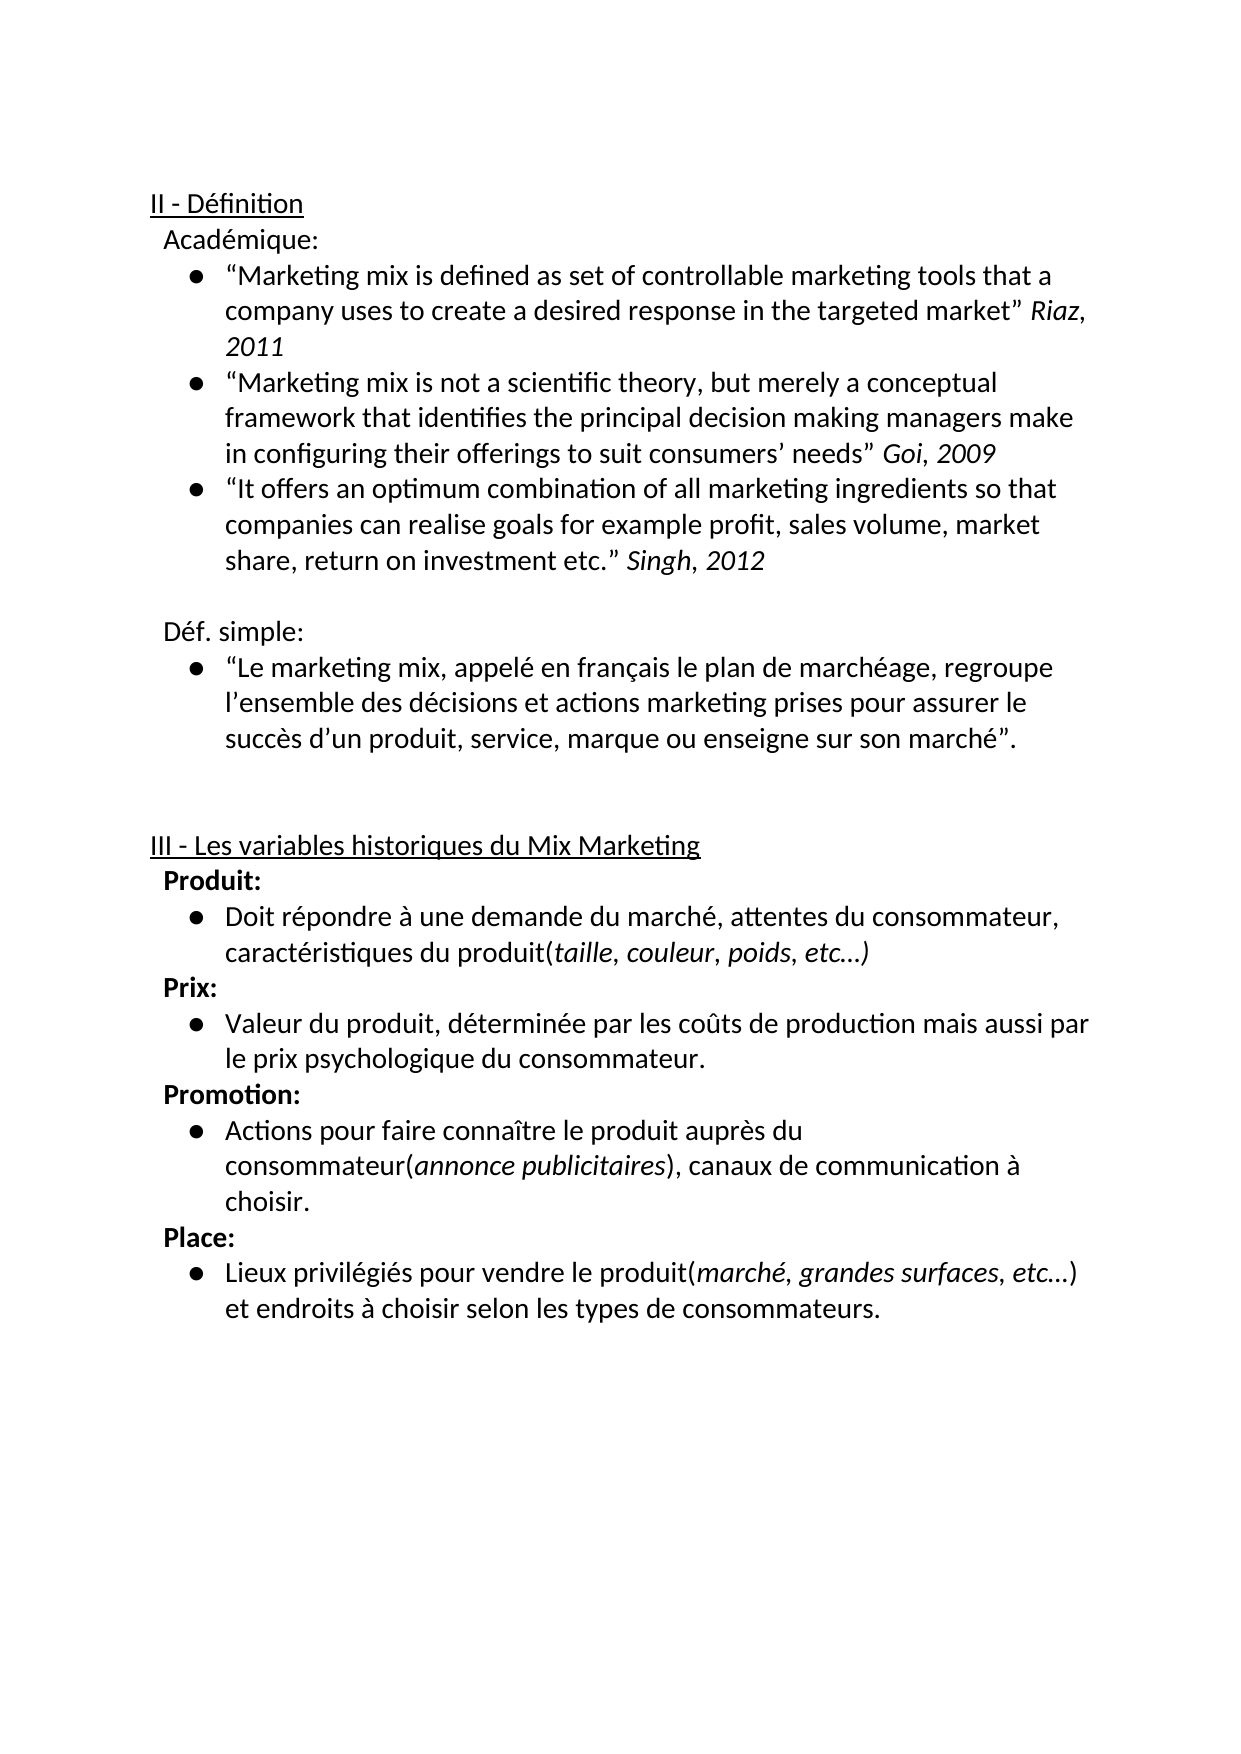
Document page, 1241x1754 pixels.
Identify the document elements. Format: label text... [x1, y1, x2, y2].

list Valeur du produit, déterminée par les coûts de production mais aussi par le prix psychologique du consommateur. [187, 1005, 1090, 1076]
text Promotion: [150, 1076, 1090, 1112]
list Doit répondre à une demande du marché, attentes du consommateur, caractéristiques du produit(taille, couleur, poids, etc…) [187, 898, 1090, 969]
list “Marketing mix is defined as set of controllable marketing tools that a company uses to create a desired response in the targeted market” Riaz, 2011 [187, 257, 1090, 364]
text Prix: [150, 969, 1090, 1005]
text Produit: [150, 862, 1090, 898]
text Académique: [150, 221, 1090, 257]
text II - Définition [150, 186, 1090, 221]
list “Marketing mix is not a scientific theory, but merely a conceptual framework that identifies the principal decision making managers make in configuring their offerings to suit consumers’ needs” Goi, 2009 [187, 364, 1090, 471]
text Place: [150, 1219, 1090, 1254]
list Actions pour faire connaître le produit auprès du consommateur(annonce publicitaires), canaux de communication à choisir. [187, 1112, 1090, 1219]
list “It offers an optimum combination of all marketing ingredients so that companies can realise goals for example profit, sales volume, market share, return on investment etc.” Singh, 2012 [187, 471, 1090, 577]
list Lieux privilégiés pour vendre le produit(marché, grandes surfaces, etc…) et endroits à choisir selon les types de consommateurs. [187, 1254, 1090, 1326]
text III - Les variables historiques du Mix Marketing [150, 827, 1090, 862]
text Déf. simple: [150, 613, 1090, 649]
list “Le marketing mix, appelé en français le plan de marchéage, regroupe l’ensemble des décisions et actions marketing prises pour assurer le succès d’un produit, service, marque ou enseigne sur son marché”. [187, 649, 1090, 756]
